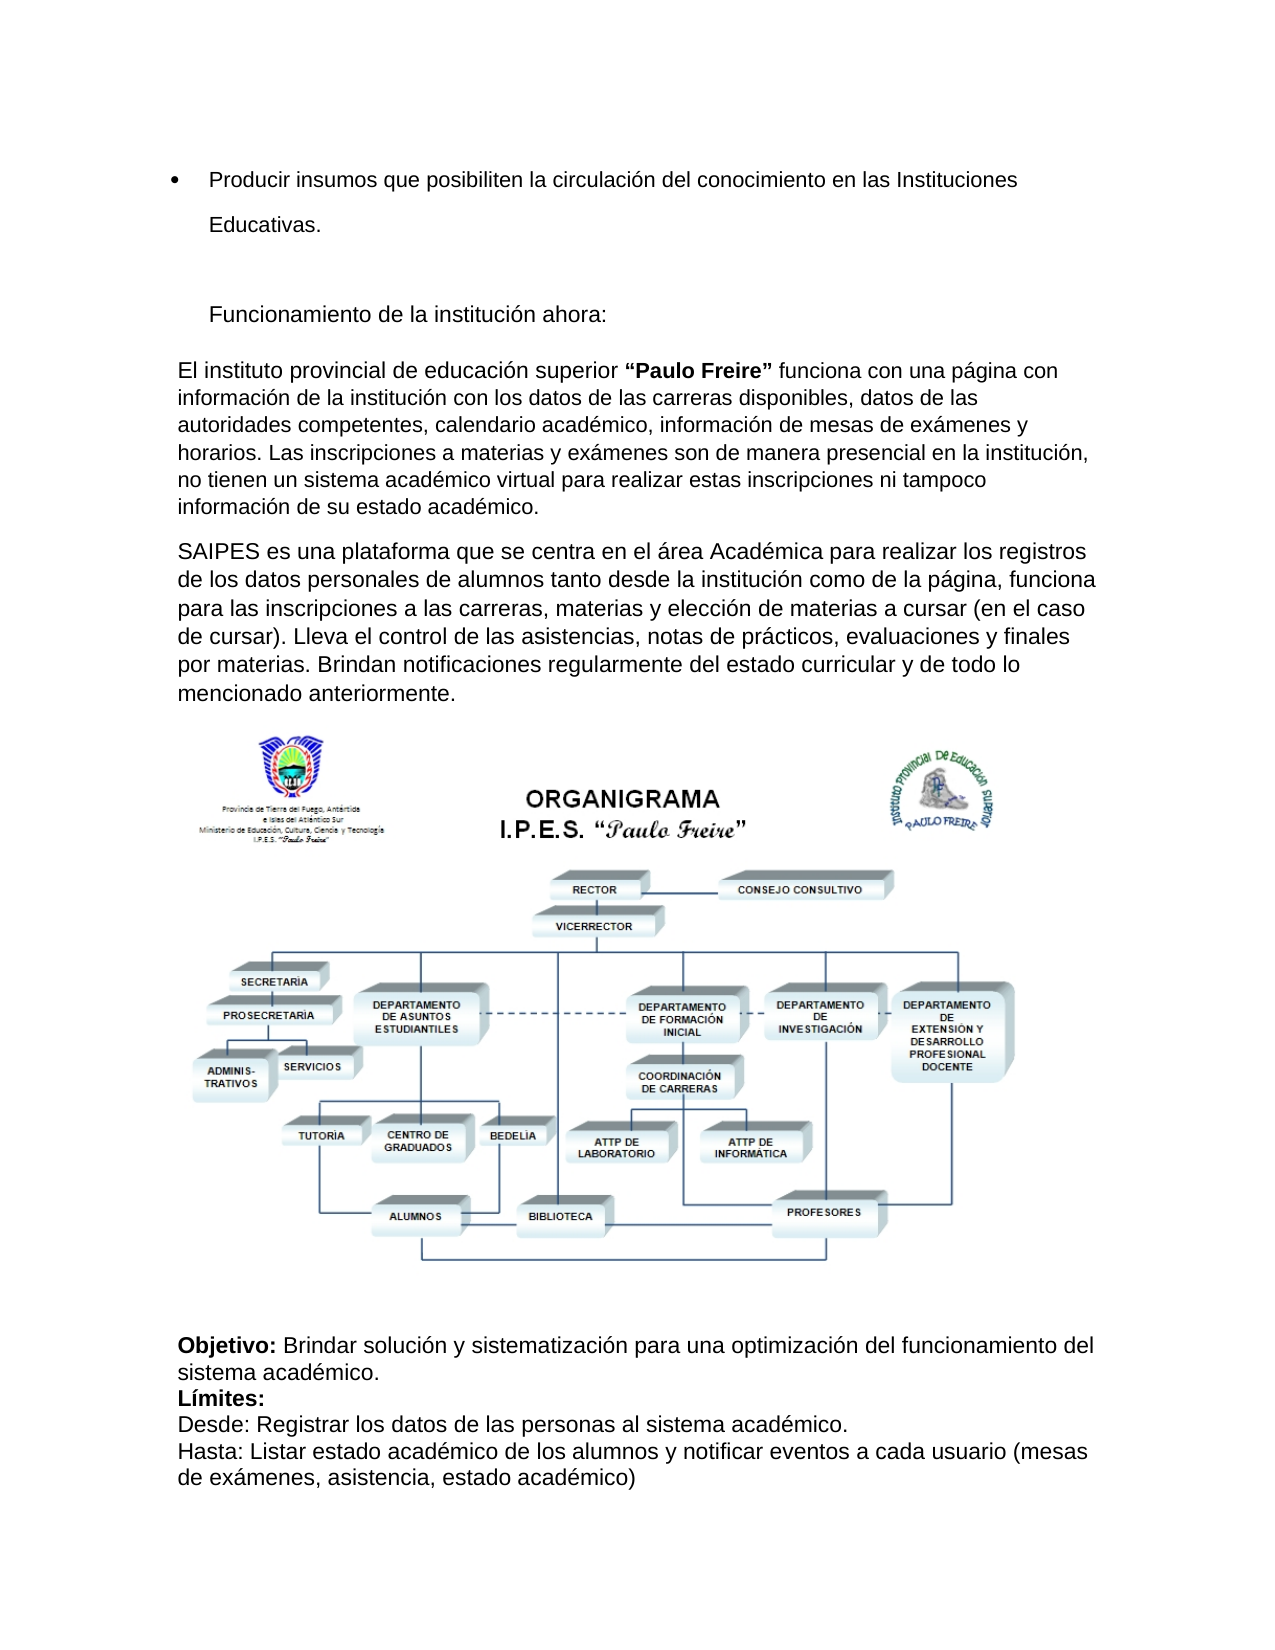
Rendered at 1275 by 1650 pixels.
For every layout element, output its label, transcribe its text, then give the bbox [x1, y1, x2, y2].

text Hasta: Listar estado académico de los alumnos y notificar eventos a cada usuario (mesas de exámenes, asistencia, estado académico) [177, 1438, 1098, 1490]
text Desde: Registrar los datos de las personas al sistema académico. [177, 1411, 1098, 1438]
text El instituto provincial de educación superior “Paulo Freire” funciona con una página con información de la institución con los datos de las carreras disponibles, datos de las autoridades competentes, calendario académico, información de mesas de exámenes y horarios. Las inscripciones a materias y exámenes son de manera presencial en la institución, no tienen un sistema académico virtual para realizar estas inscripciones ni tampoco información de su estado académico. [177, 357, 1098, 519]
text SAIPES es una plataforma que se centra en el área Académica para realizar los registros de los datos personales de alumnos tanto desde la institución como de la página, funciona para las inscripciones a las carreras, materias y elección de materias a cursar (en el caso de cursar). Lleva el control de las asistencias, notas de prácticos, evaluaciones y finales por materias. Brindan notificaciones regularmente del estado curricular y de todo lo mencionado anteriormente. [177, 538, 1098, 706]
text Límites: [177, 1385, 1098, 1411]
text Objetivo: Brindar solución y sistematización para una optimización del funcionamiento del sistema académico. [177, 1332, 1098, 1385]
list Producir insumos que posibiliten la circulación del conocimiento en las Instituciones Educativas. Funcionamiento de la institución ahora: [171, 148, 1098, 328]
picture [177, 725, 1044, 1280]
